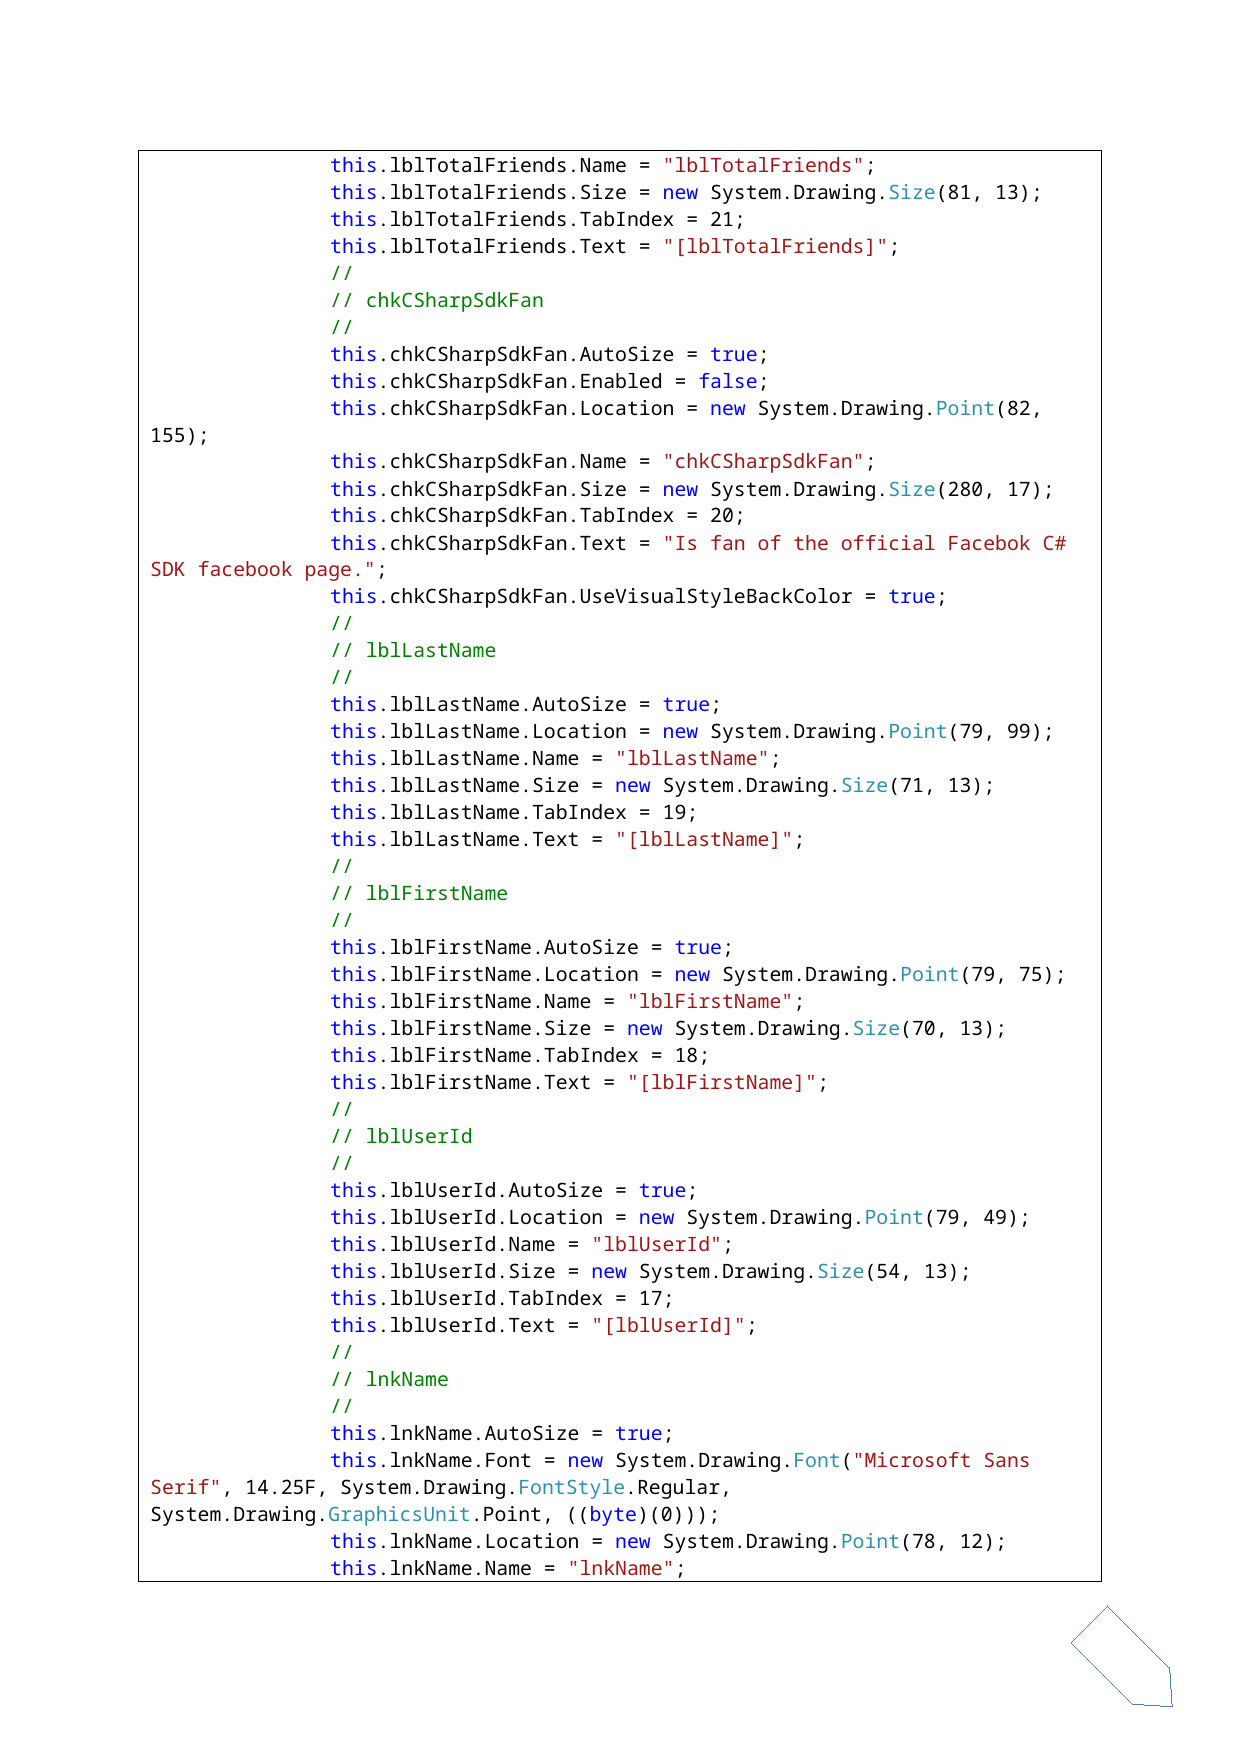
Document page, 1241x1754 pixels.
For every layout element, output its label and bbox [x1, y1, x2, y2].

table_cell [139, 151, 1101, 1581]
